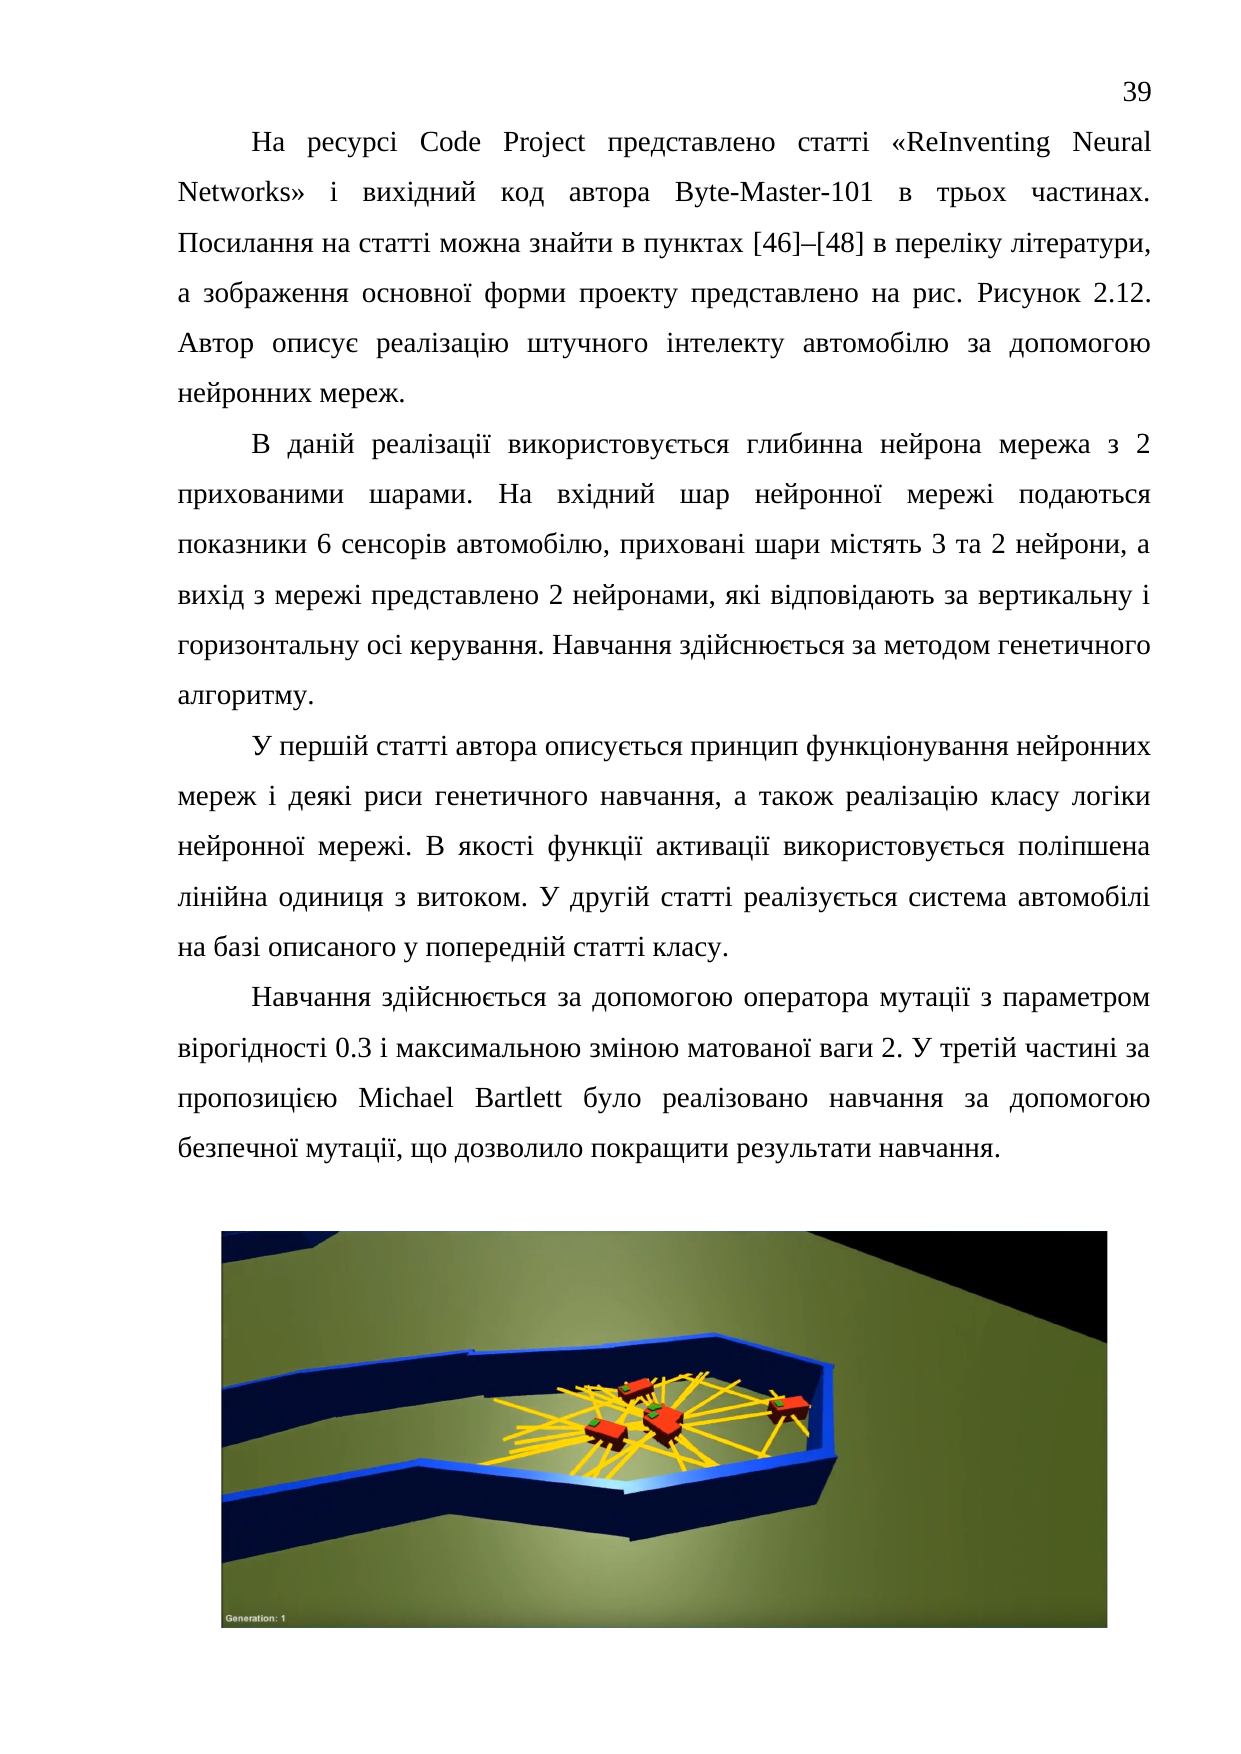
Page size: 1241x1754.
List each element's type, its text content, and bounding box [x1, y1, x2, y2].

text У першій статті автора описується принцип функціонування нейронних мереж і деякі риси генетичного навчання, а також реалізацію класу логіки нейронної мережі. В якості функції активації використовується поліпшена лінійна одиниця з витоком. У другій статті реалізується система автомобілі на базі описаного у попередній статті класу. [177, 728, 1152, 963]
text В даній реалізації використовується глибинна нейрона мережа з 2 прихованими шарами. На вхідний шар нейронної мережі подаються показники 6 сенсорів автомобілю, приховані шари містять 3 та 2 нейрони, а вихід з мережі представлено 2 нейронами, які відповідають за вертикальну і горизонтальну осі керування. Навчання здійснюється за методом генетичного алгоритму. [177, 426, 1152, 711]
text Навчання здійснюється за допомогою оператора мутації з параметром вірогідності 0.3 і максимальною зміною матованої ваги 2. У третій частині за пропозицією Michael Bartlett було реалізовано навчання за допомогою безпечної мутації, що дозволило покращити результати навчання. [177, 979, 1152, 1164]
picture [221, 1231, 1108, 1628]
